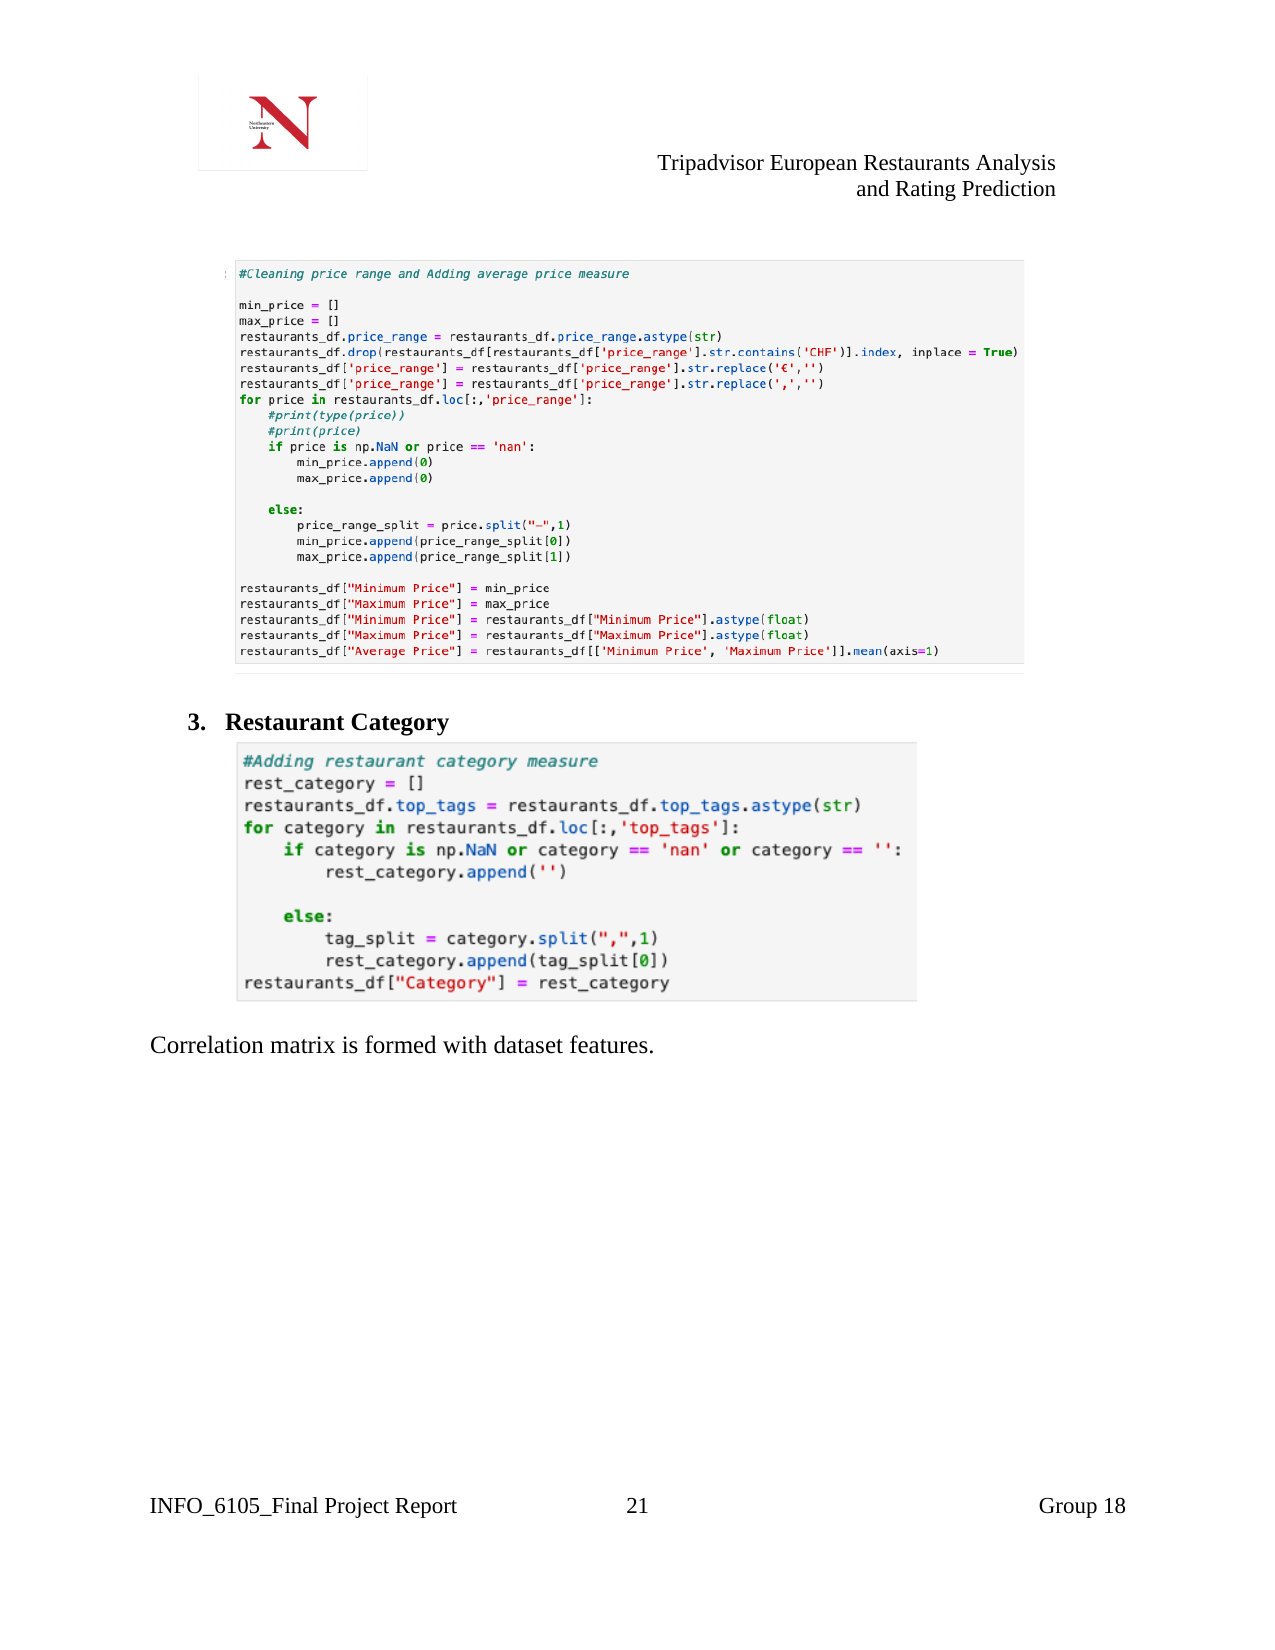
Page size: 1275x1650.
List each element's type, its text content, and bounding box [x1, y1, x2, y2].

picture [198, 75, 368, 171]
picture [225, 737, 918, 1012]
text Correlation matrix is formed with dataset features. [150, 1030, 1125, 1059]
list Restaurant Category [187, 707, 1125, 735]
picture [225, 257, 1025, 674]
